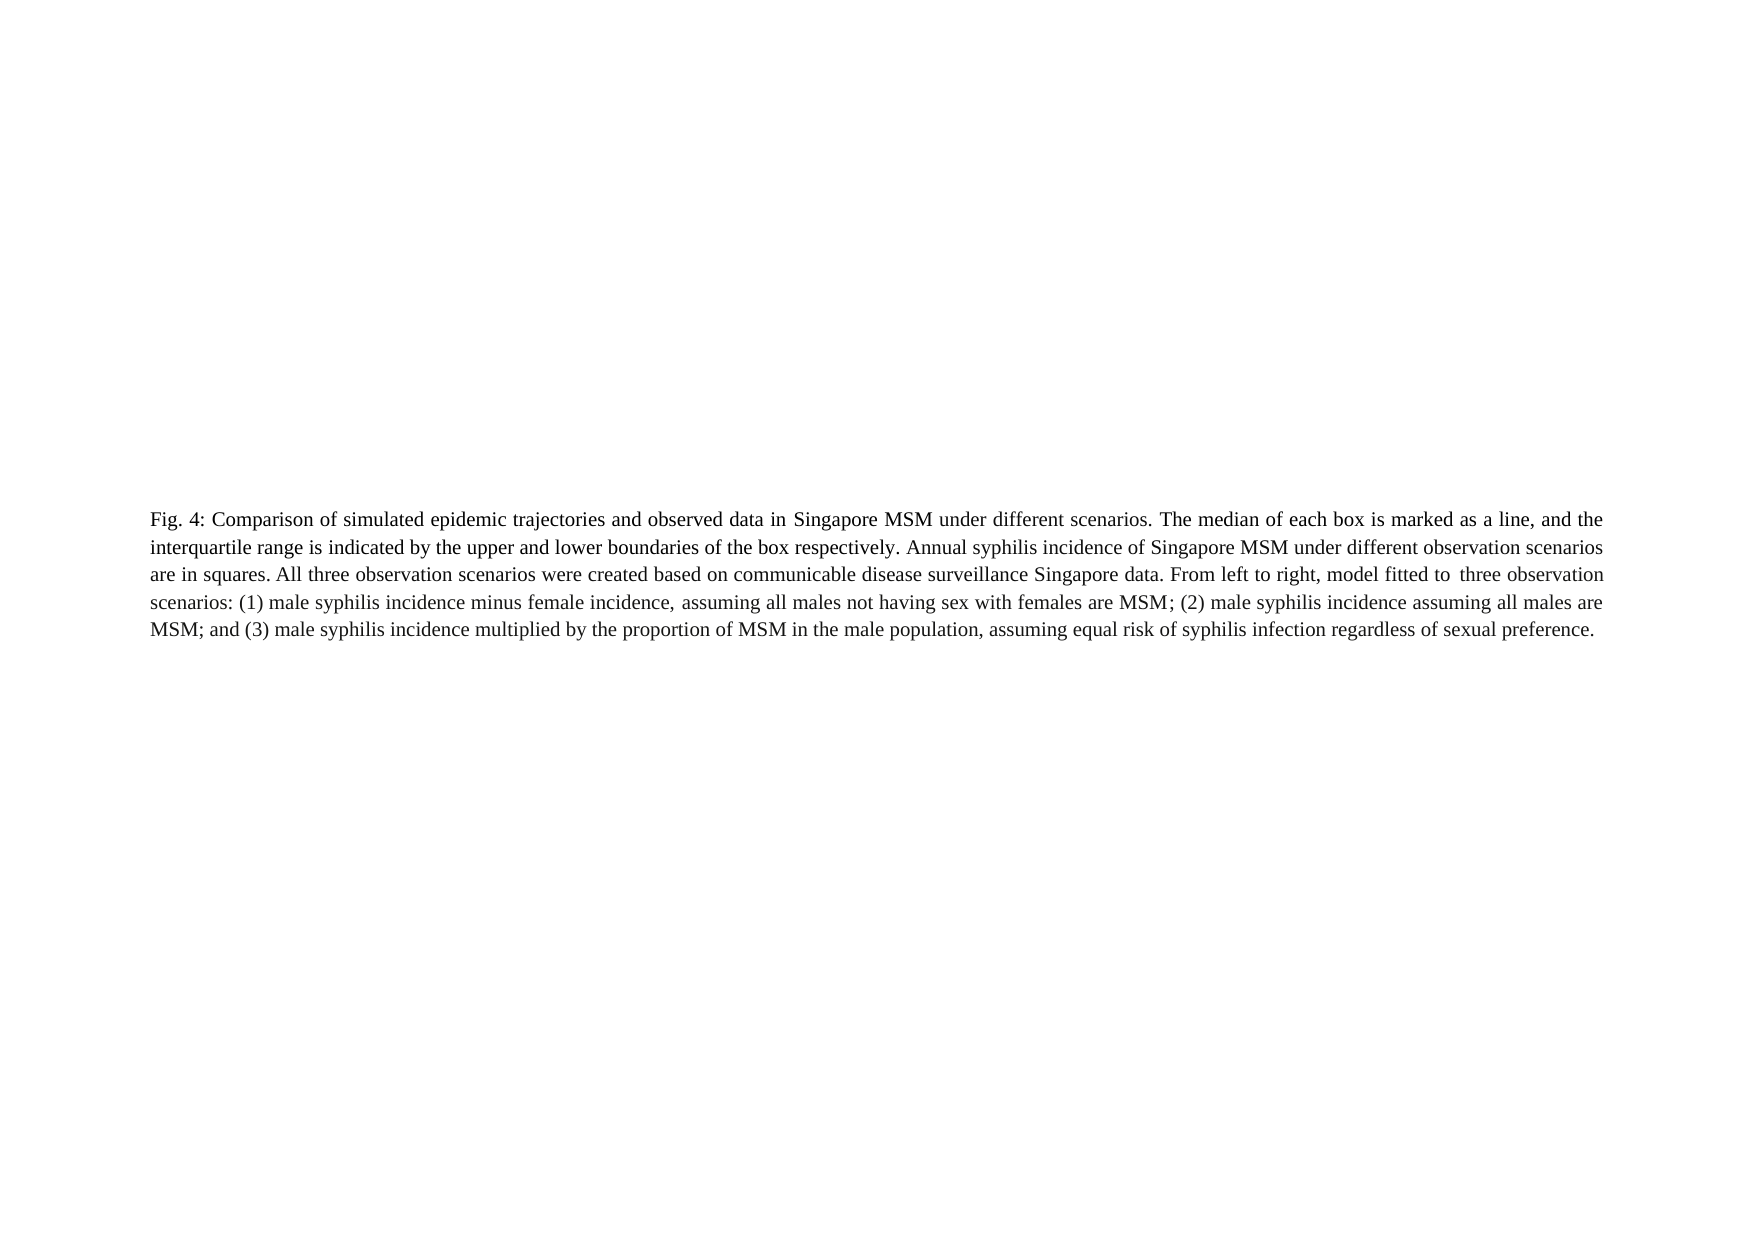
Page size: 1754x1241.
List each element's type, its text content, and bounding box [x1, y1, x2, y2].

text Fig. 4: Comparison of simulated epidemic trajectories and observed data in Singapore MSM under different scenarios. The median of each box is marked as a line, and the interquartile range is indicated by the upper and lower boundaries of the box respectively. Annual syphilis incidence of Singapore MSM under different observation scenarios are in squares. All three observation scenarios were created based on communicable disease surveillance Singapore data. From left to right, model fitted to three observation scenarios: (1) male syphilis incidence minus female incidence, assuming all males not having sex with females are MSM; (2) male syphilis incidence assuming all males are MSM; and (3) male syphilis incidence multiplied by the proportion of MSM in the male population, assuming equal risk of syphilis infection regardless of sexual preference. [150, 507, 1604, 641]
